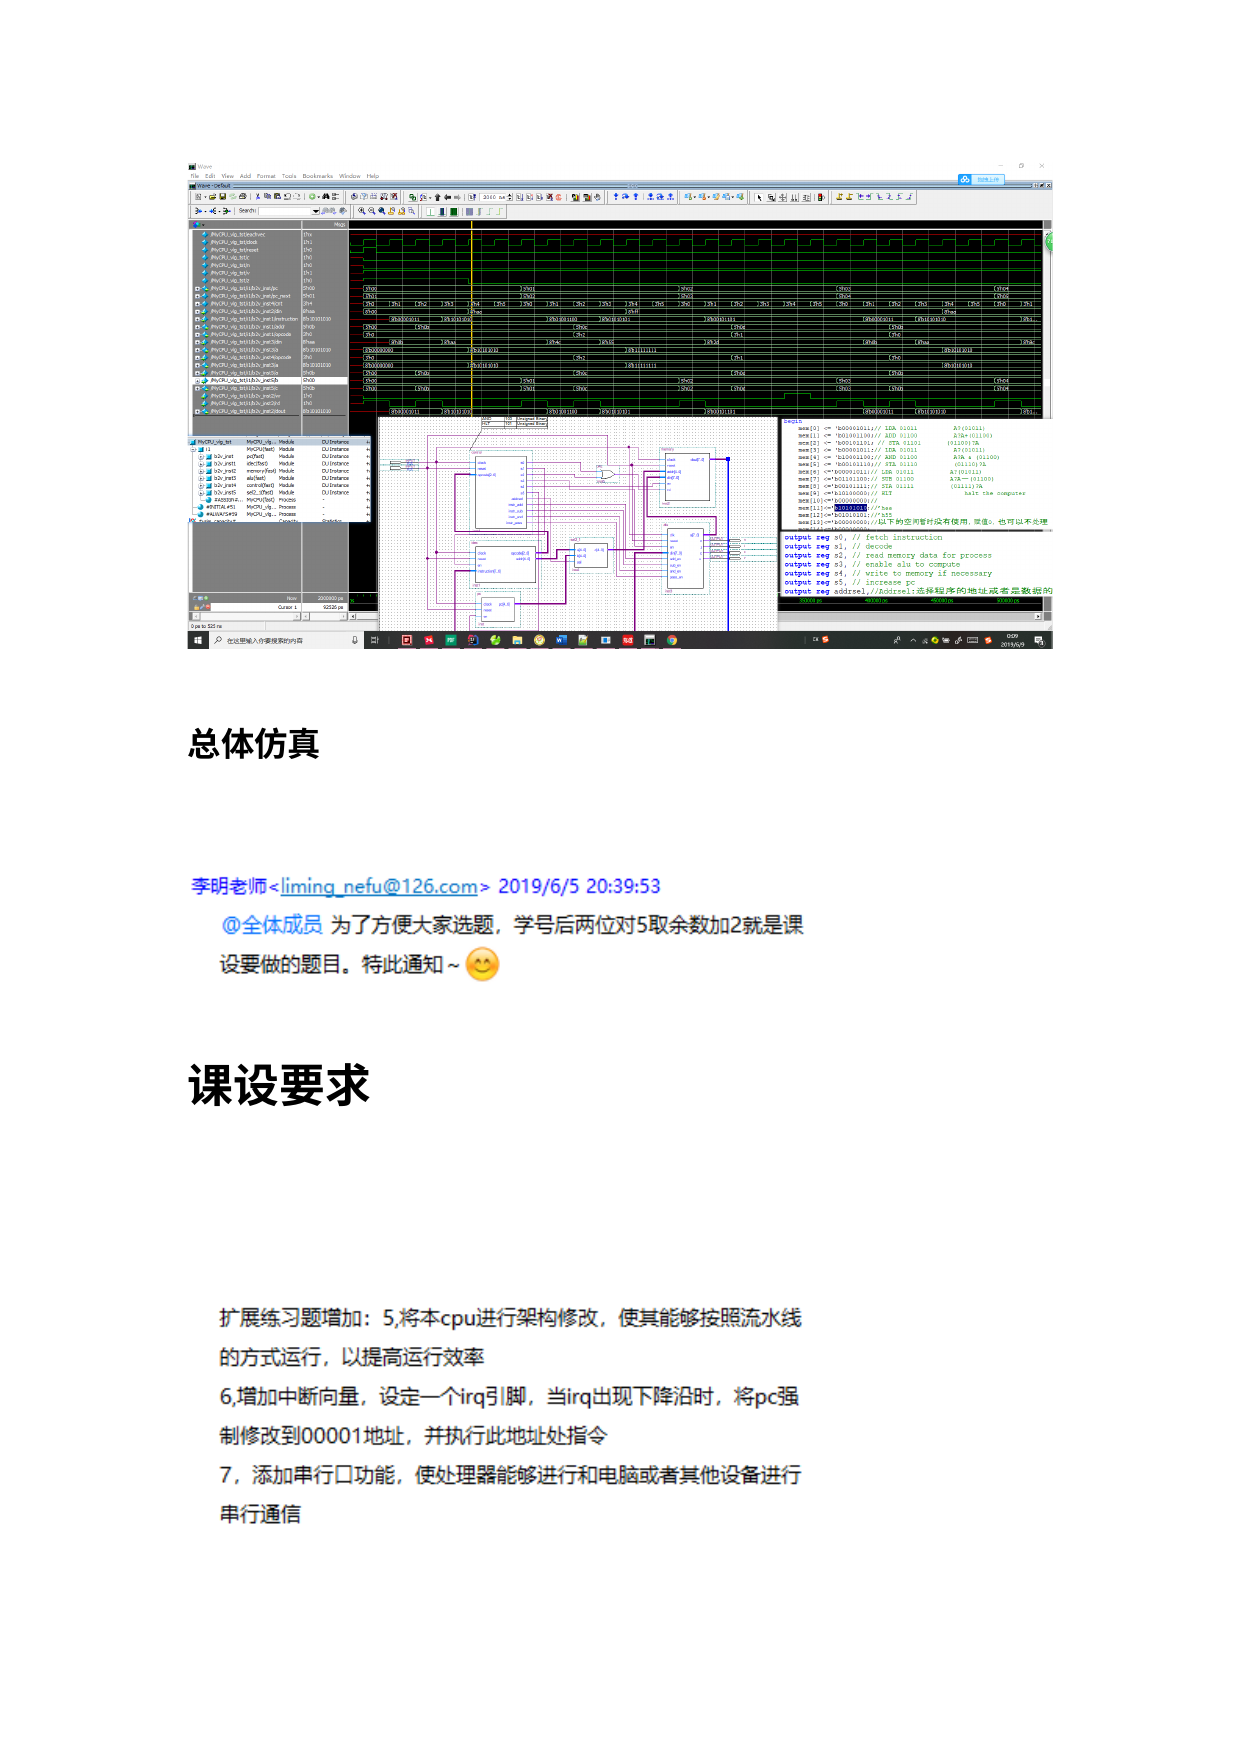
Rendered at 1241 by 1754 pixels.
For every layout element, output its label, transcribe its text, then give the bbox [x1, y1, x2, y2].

picture [187, 868, 827, 988]
picture [187, 1292, 822, 1530]
subtitle 总体仿真 [187, 709, 1053, 774]
picture [187, 162, 1053, 649]
subtitle 课设要求 [187, 1034, 1053, 1132]
